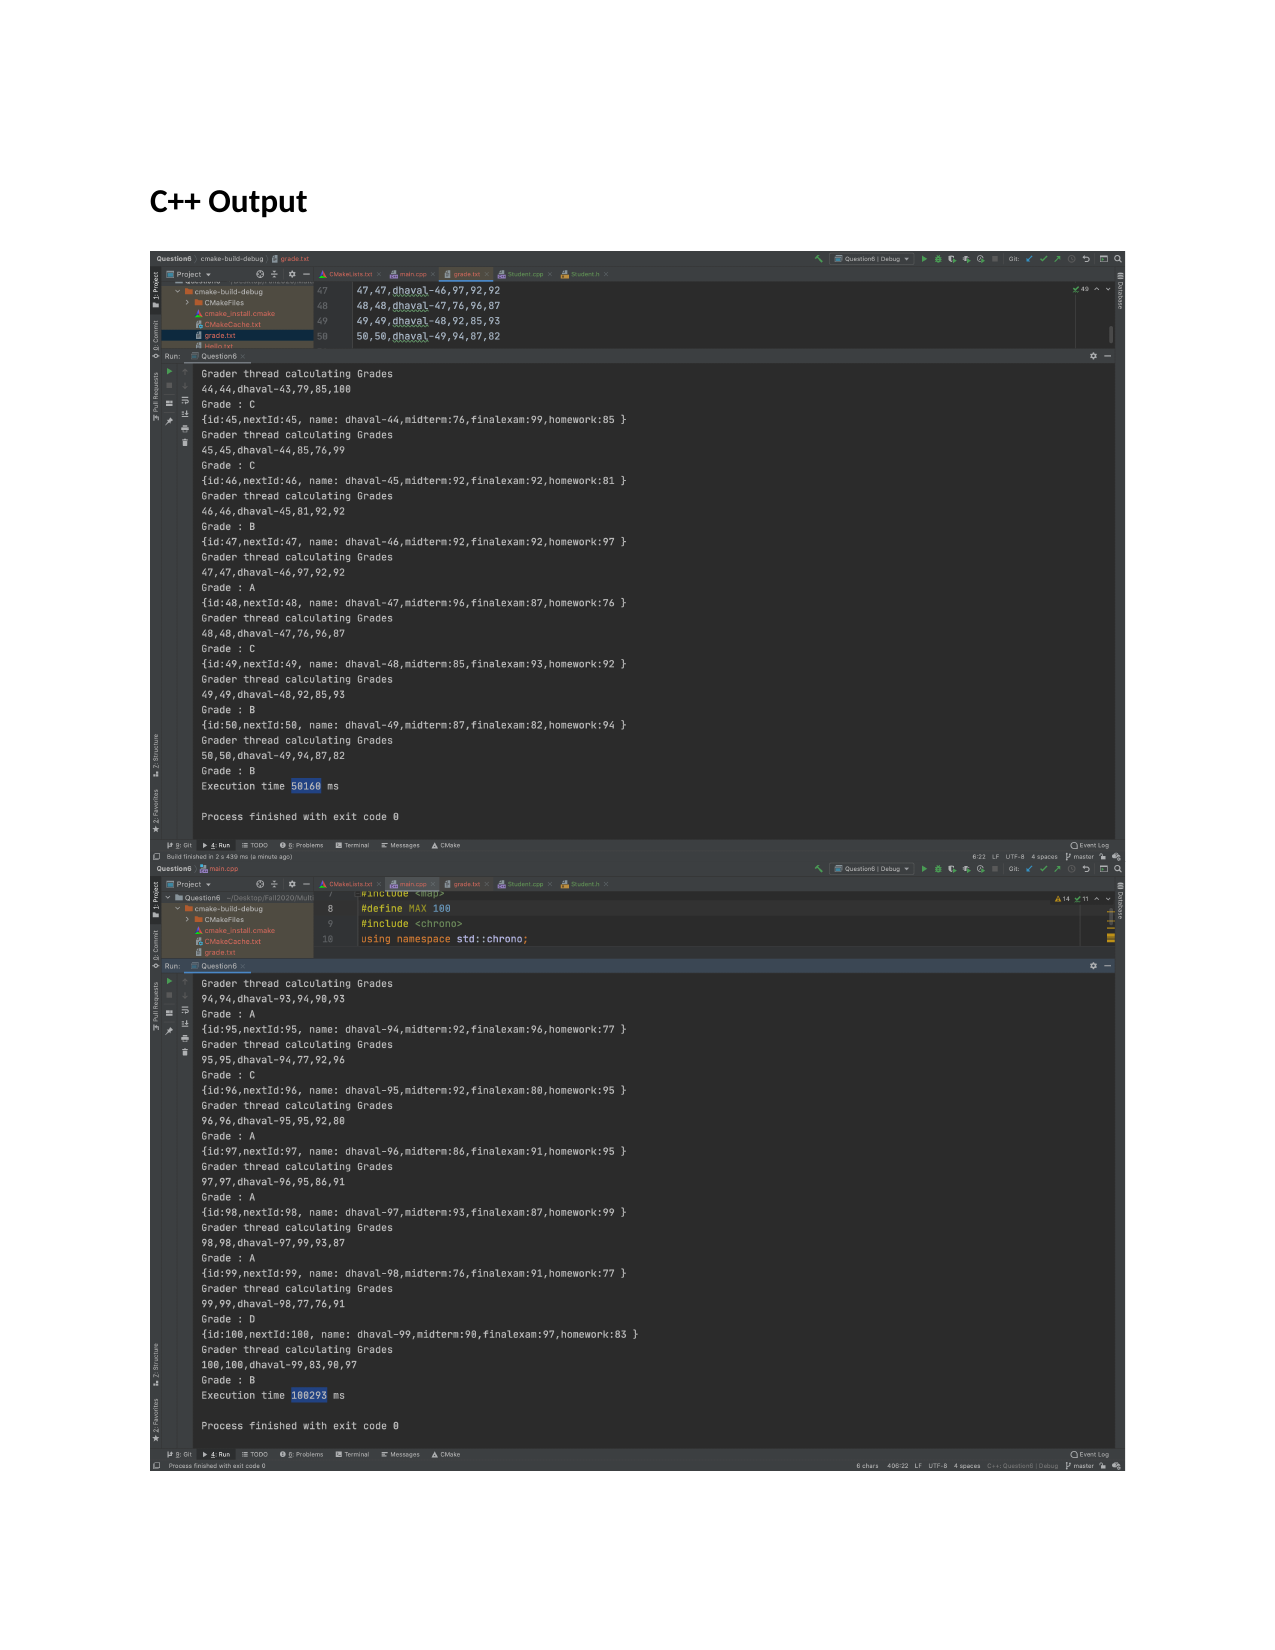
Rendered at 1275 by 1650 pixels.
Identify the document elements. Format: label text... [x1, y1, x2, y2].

text C++ Output [150, 181, 1125, 221]
picture [150, 251, 1125, 1471]
